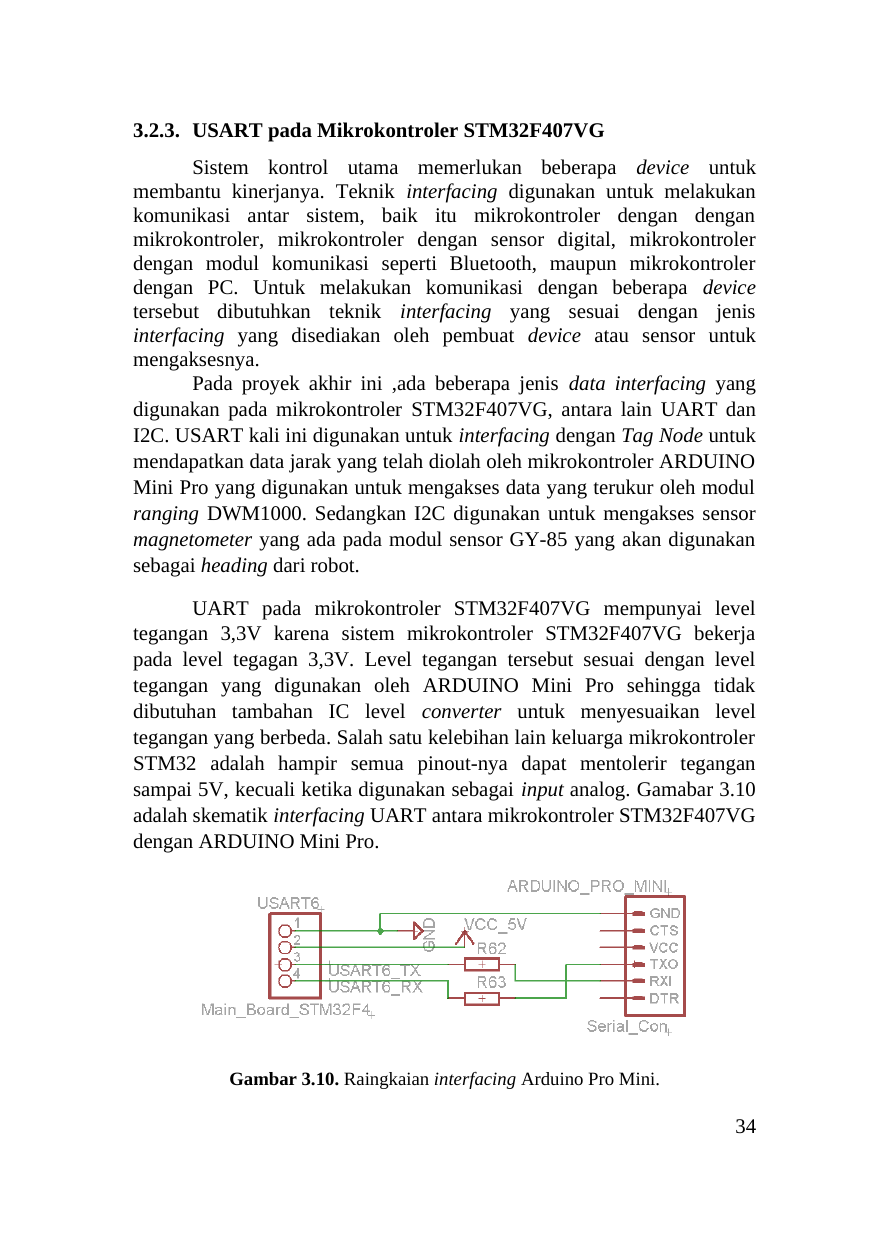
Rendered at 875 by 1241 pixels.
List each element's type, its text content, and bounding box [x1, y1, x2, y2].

subtitle USART pada Mikrokontroler STM32F407VG [133, 118, 756, 142]
text Pada proyek akhir ini ,ada beberapa jenis data interfacing yang digunakan pada mikrokontroler STM32F407VG, antara lain UART dan I2C. USART kali ini digunakan untuk interfacing dengan Tag Node untuk mendapatkan data jarak yang telah diolah oleh mikrokontroler ARDUINO Mini Pro yang digunakan untuk mengakses data yang terukur oleh modul ranging DWM1000. Sedangkan I2C digunakan untuk mengakses sensor magnetometer yang ada pada modul sensor GY-85 yang akan digunakan sebagai heading dari robot. [133, 371, 756, 577]
text UART pada mikrokontroler STM32F407VG mempunyai level tegangan 3,3V karena sistem mikrokontroler STM32F407VG bekerja pada level tegagan 3,3V. Level tegangan tersebut sesuai dengan level tegangan yang digunakan oleh ARDUINO Mini Pro sehingga tidak dibutuhan tambahan IC level converter untuk menyesuaikan level tegangan yang berbeda. Salah satu kelebihan lain keluarga mikrokontroler STM32 adalah hampir semua pinout-nya dapat mentolerir tegangan sampai 5V, kecuali ketika digunakan sebagai input analog. Gamabar 3.10 adalah skematik interfacing UART antara mikrokontroler STM32F407VG dengan ARDUINO Mini Pro. [133, 595, 756, 853]
picture [189, 871, 700, 1050]
text Sistem kontrol utama memerlukan beberapa device untuk membantu kinerjanya. Teknik interfacing digunakan untuk melakukan komunikasi antar sistem, baik itu mikrokontroler dengan dengan mikrokontroler, mikrokontroler dengan sensor digital, mikrokontroler dengan modul komunikasi seperti Bluetooth, maupun mikrokontroler dengan PC. Untuk melakukan komunikasi dengan beberapa device tersebut dibutuhkan teknik interfacing yang sesuai dengan jenis interfacing yang disediakan oleh pembuat device atau sensor untuk mengaksesnya. [133, 155, 756, 371]
text Gambar 3.10. Raingkaian interfacing Arduino Pro Mini. [133, 1068, 756, 1090]
